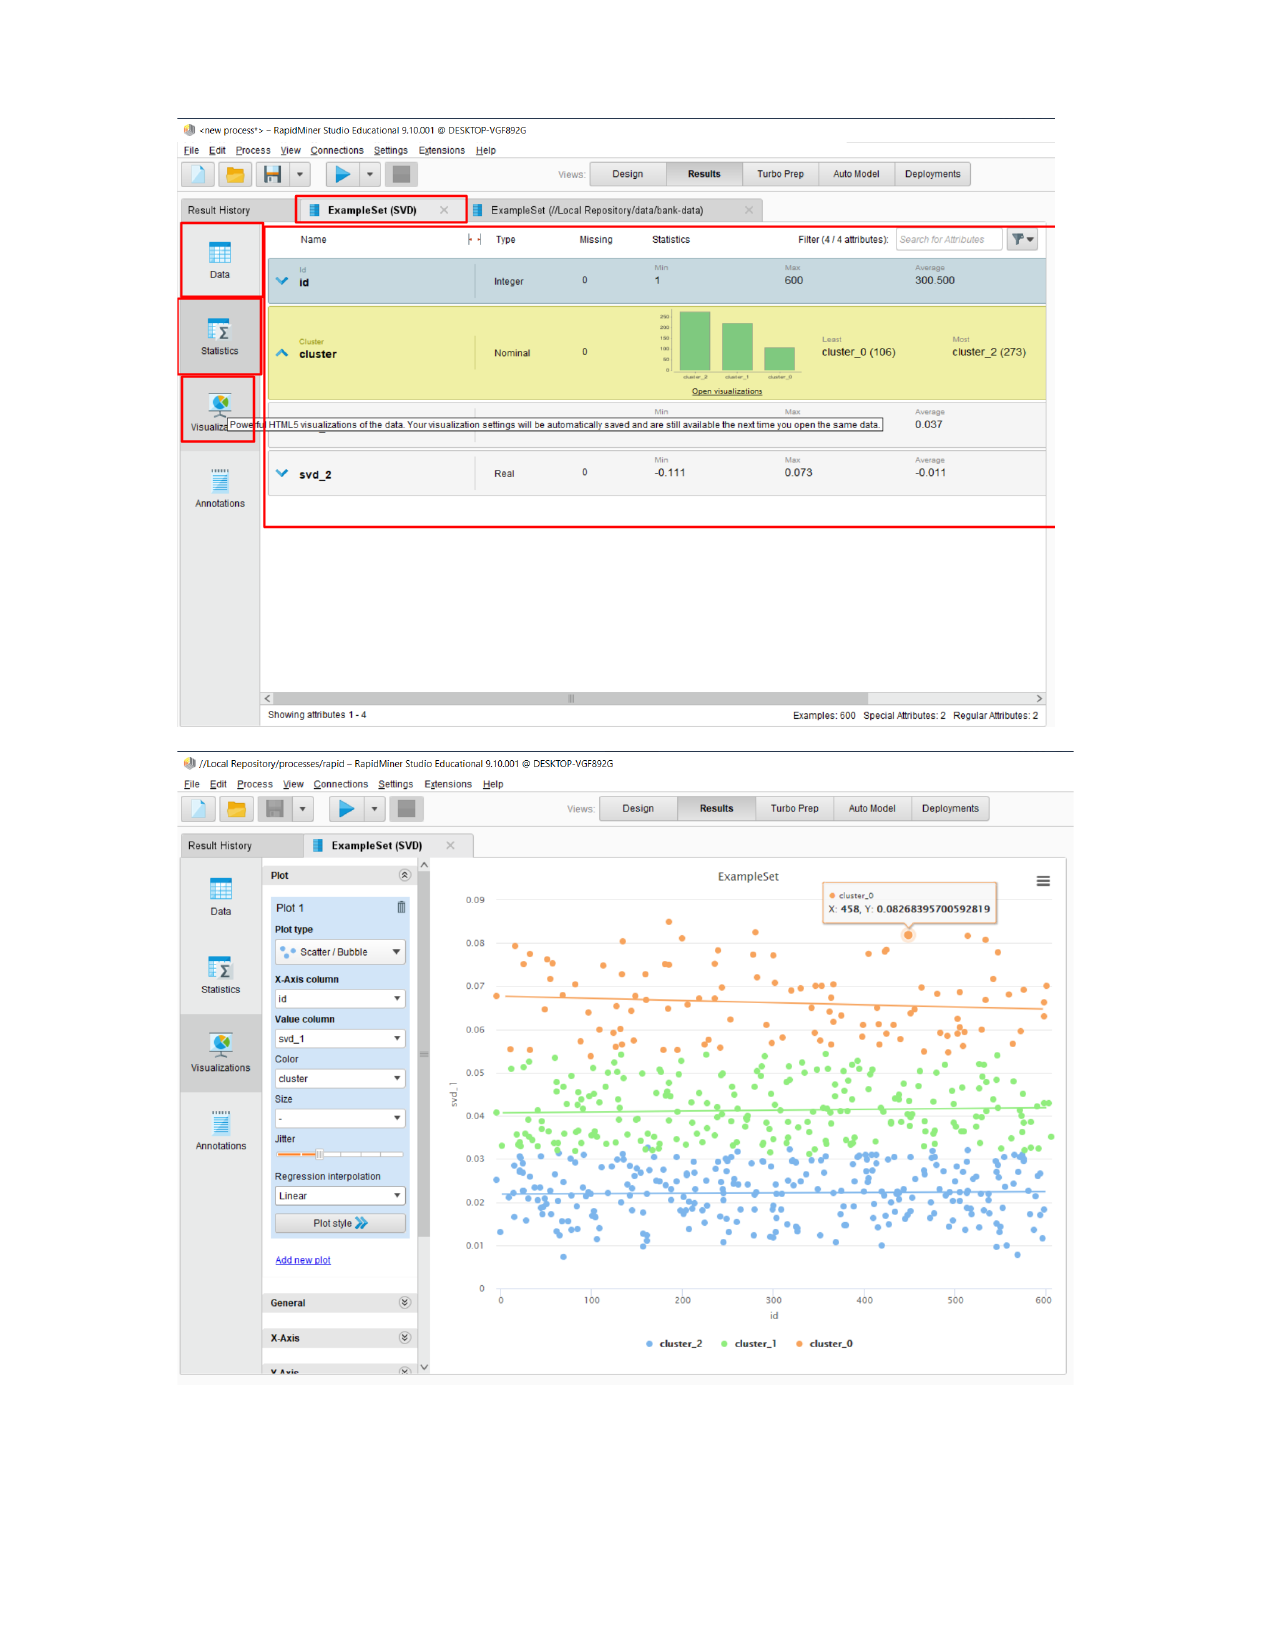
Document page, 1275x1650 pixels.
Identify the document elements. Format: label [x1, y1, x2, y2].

picture [177, 118, 1055, 727]
picture [177, 751, 1074, 1385]
